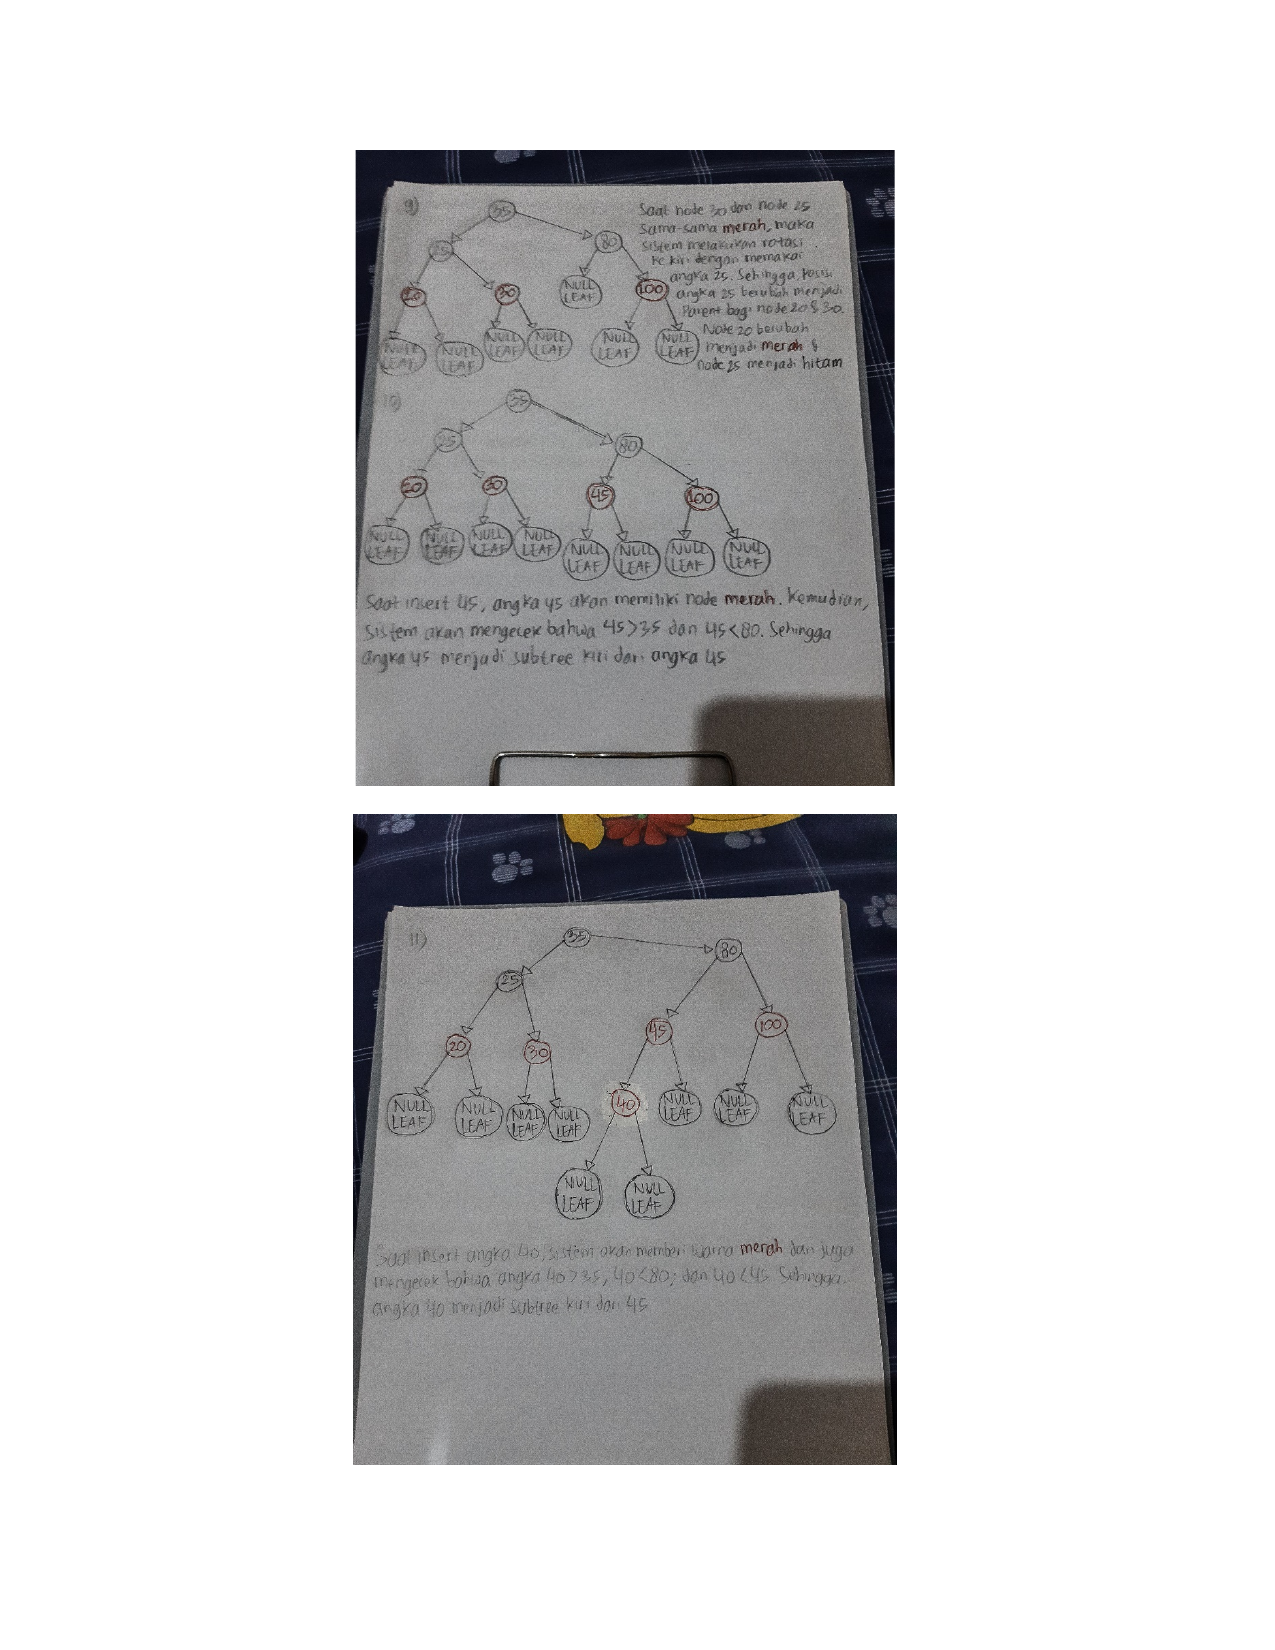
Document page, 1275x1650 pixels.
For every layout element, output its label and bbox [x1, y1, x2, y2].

picture [355, 150, 895, 786]
picture [353, 814, 897, 1465]
